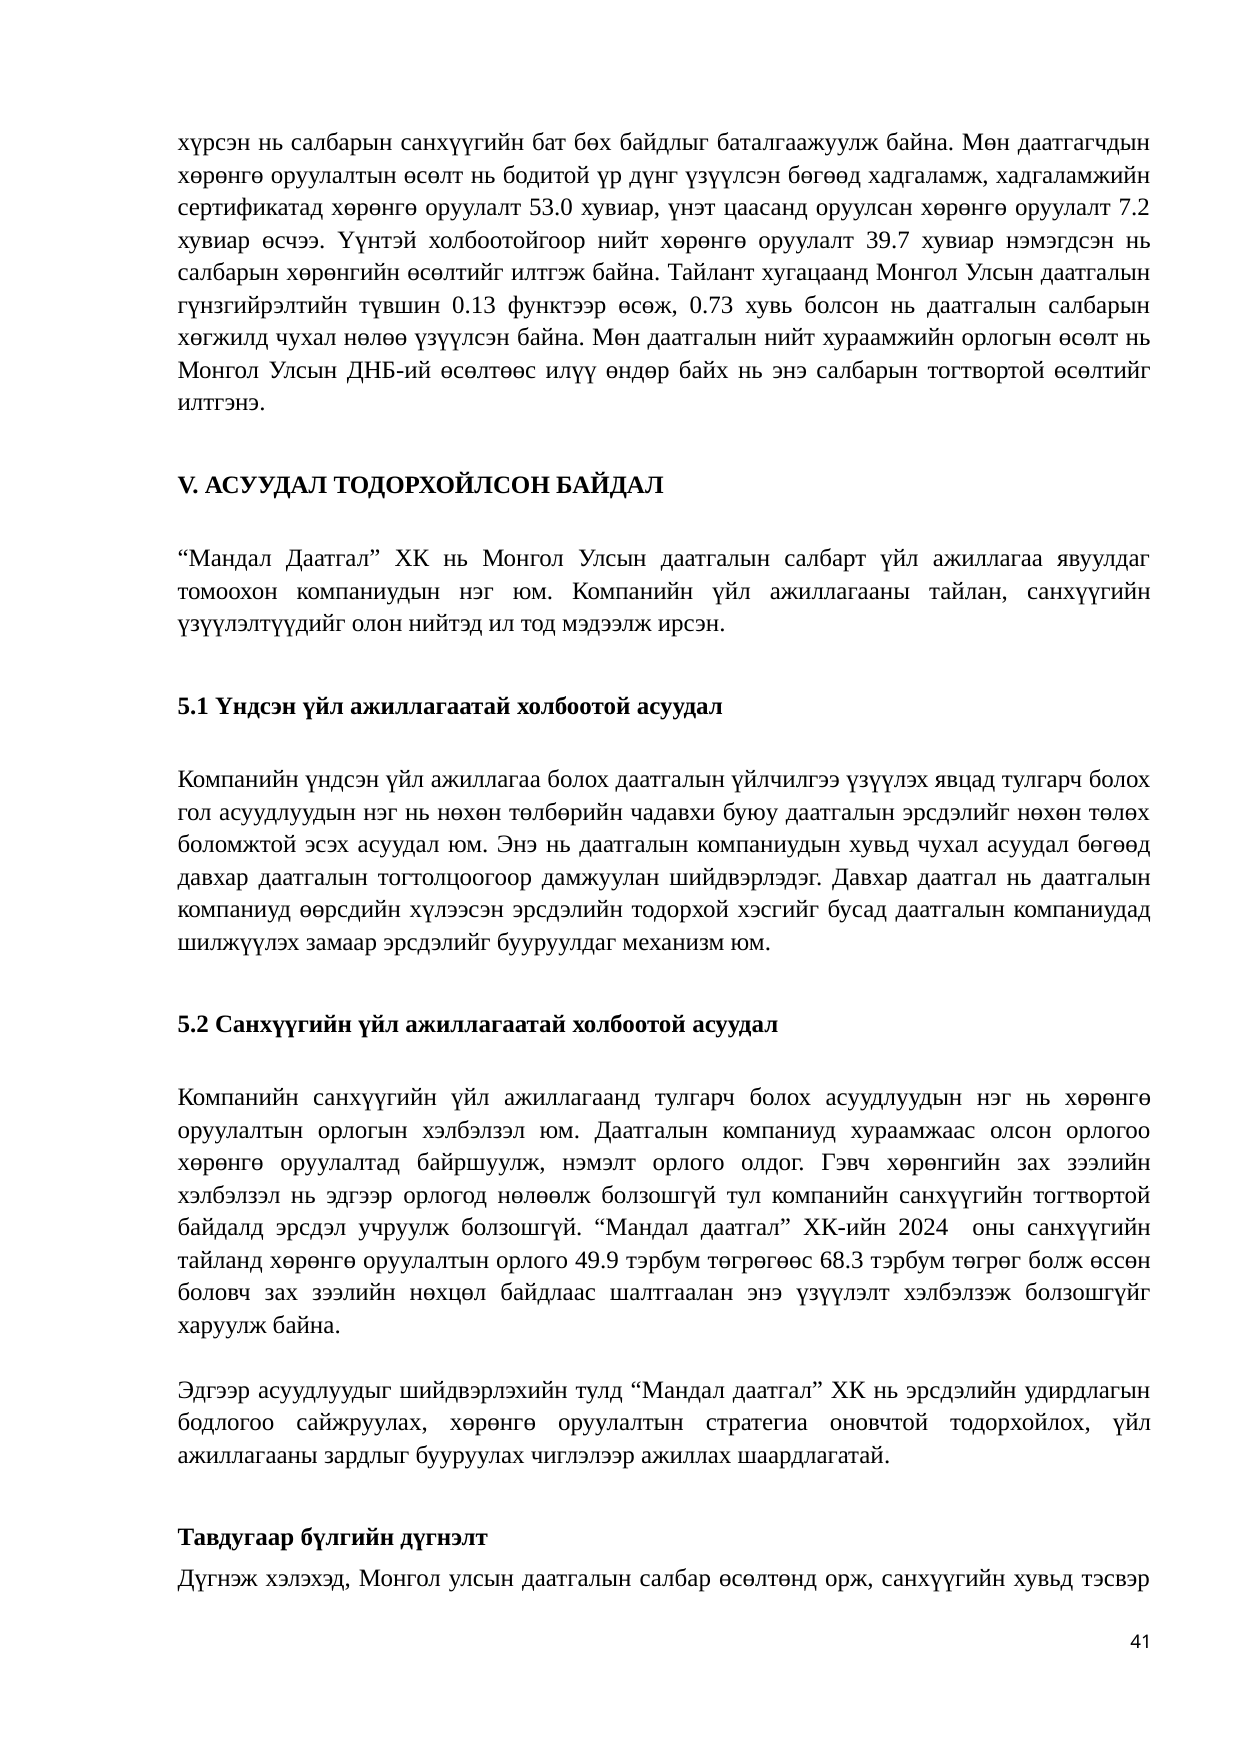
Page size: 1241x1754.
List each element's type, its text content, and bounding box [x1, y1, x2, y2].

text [177, 1561, 1152, 1594]
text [177, 126, 1152, 418]
text Компанийн санхүүгийн үйл ажиллагаанд тулгарч болох асуудлуудын нэг нь хөрөнгө оруулалтын орлогын хэлбэлзэл юм. Даатгалын компаниуд хураамжаас олсон орлогоо хөрөнгө оруулалтад байршуулж, нэмэлт орлого олдог. Гэвч хөрөнгийн зах зээлийн хэлбэлзэл нь эдгээр орлогод нөлөөлж болзошгүй тул компанийн санхүүгийн тогтвортой байдалд эрсдэл учруулж болзошгүй. “Мандал даатгал” ХК-ийн 2024 оны санхүүгийн тайланд хөрөнгө оруулалтын орлого 49.9 тэрбум төгрөгөөс 68.3 тэрбум төгрөг болж өссөн боловч зах зээлийн нөхцөл байдлаас шалтгаалан энэ үзүүлэлт хэлбэлзэж болзошгүйг харуулж байна. [177, 1081, 1152, 1341]
subtitle 5.2 Санхүүгийн үйл ажиллагаатай холбоотой асуудал [177, 1007, 1152, 1040]
subtitle 5.1 Үндсэн үйл ажиллагаатай холбоотой асуудал [177, 689, 1152, 721]
text Эдгээр асуудлуудыг шийдвэрлэхийн тулд “Мандал даатгал” ХК нь эрсдэлийн удирдлагын бодлогоо сайжруулах, хөрөнгө оруулалтын стратегиа оновчтой тодорхойлох, үйл ажиллагааны зардлыг бууруулах чиглэлээр ажиллах шаардлагатай. [177, 1373, 1152, 1471]
text “Мандал Даатгал” ХК нь Монгол Улсын даатгалын салбарт үйл ажиллагаа явуулдаг томоохон компаниудын нэг юм. Компанийн үйл ажиллагааны тайлан, санхүүгийн үзүүлэлтүүдийг олон нийтэд ил тод мэдээлж ирсэн. [177, 541, 1152, 639]
subtitle V. АСУУДАЛ ТОДОРХОЙЛСОН БАЙДАЛ [177, 468, 1152, 501]
text Компанийн үндсэн үйл ажиллагаа болох даатгалын үйлчилгээ үзүүлэх явцад тулгарч болох гол асуудлуудын нэг нь нөхөн төлбөрийн чадавхи буюу даатгалын эрсдэлийг нөхөн төлөх боломжтой эсэх асуудал юм. Энэ нь даатгалын компаниудын хувьд чухал асуудал бөгөөд давхар даатгалын тогтолцоогоор дамжуулан шийдвэрлэдэг. Давхар даатгал нь даатгалын компаниуд өөрсдийн хүлээсэн эрсдэлийн тодорхой хэсгийг бусад даатгалын компаниудад шилжүүлэх замаар эрсдэлийг бууруулдаг механизм юм. [177, 762, 1152, 957]
subtitle Тавдугаар бүлгийн дүгнэлт [177, 1521, 1152, 1553]
